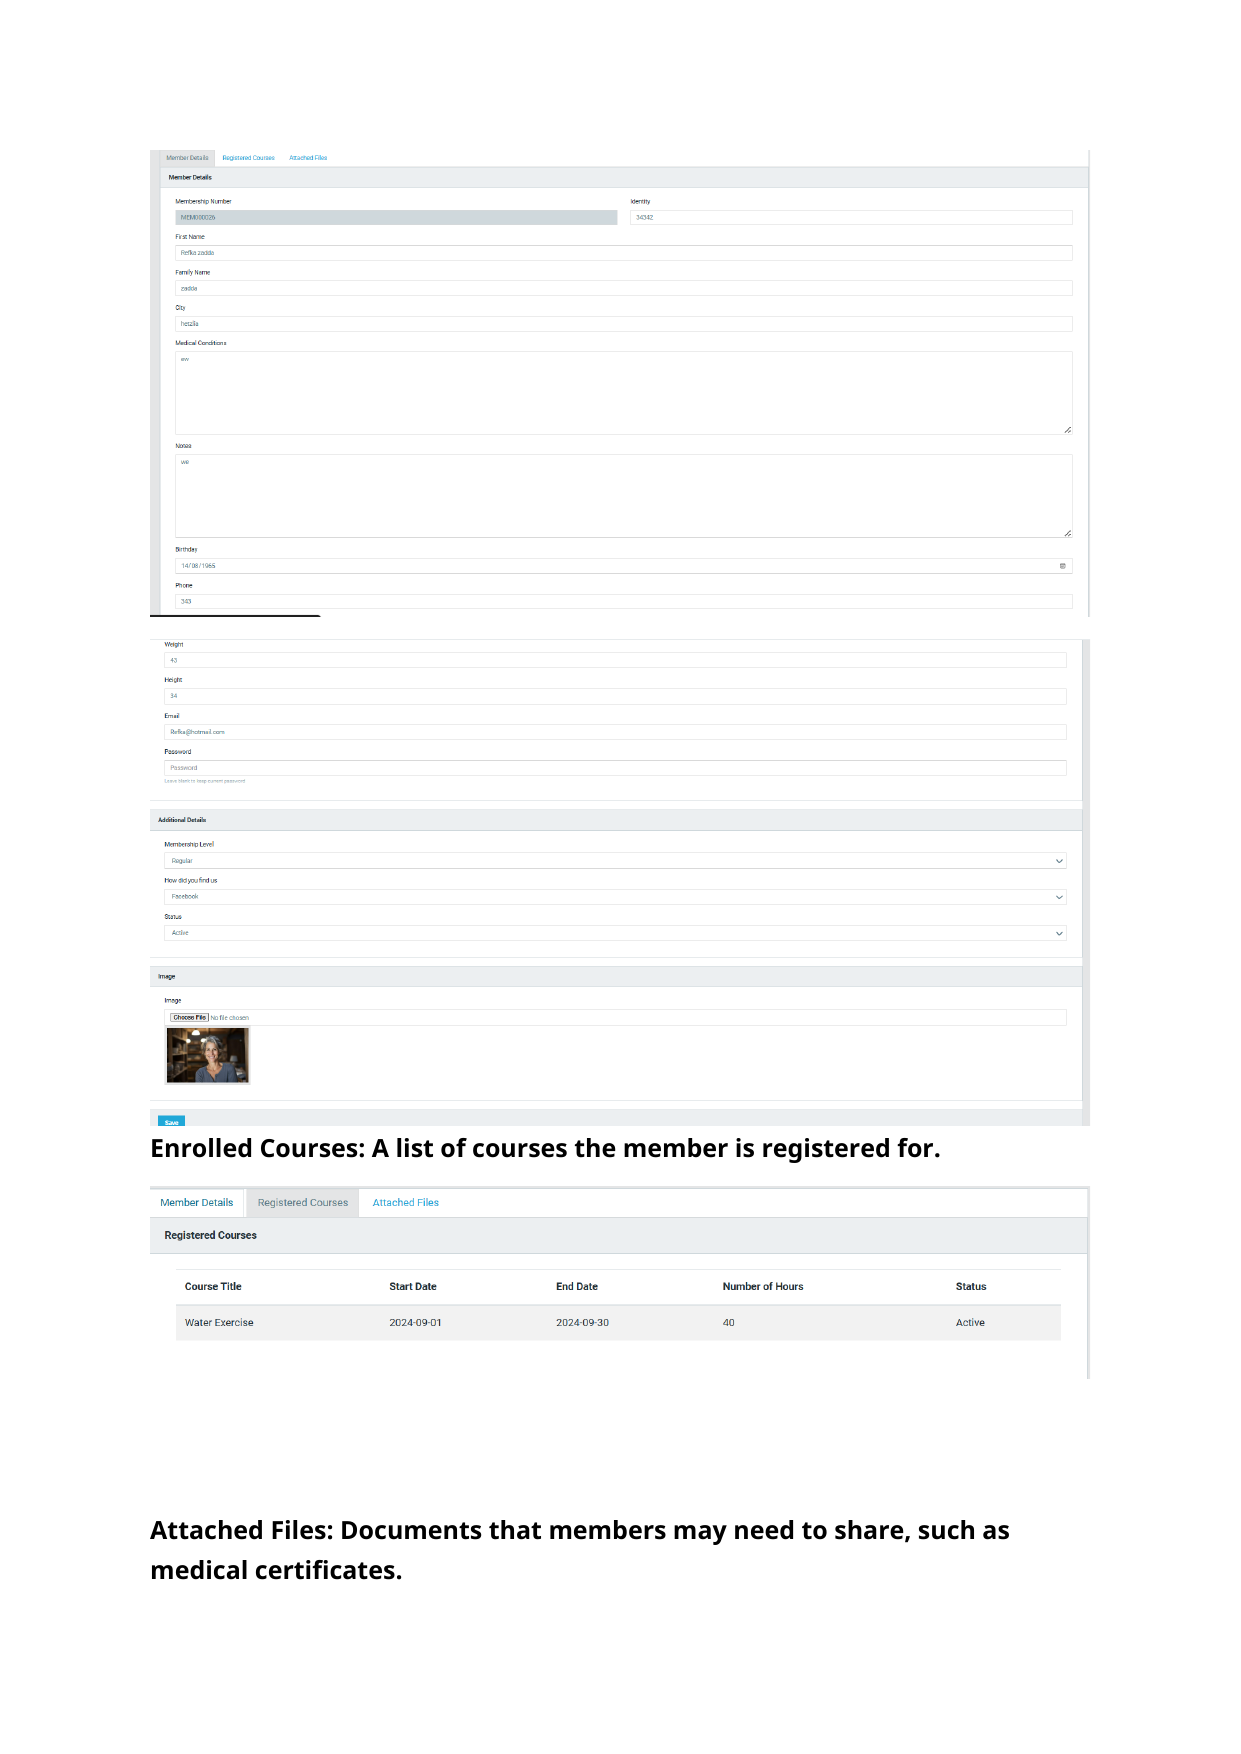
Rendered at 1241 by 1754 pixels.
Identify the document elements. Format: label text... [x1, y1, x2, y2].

text Attached Files: Documents that members may need to share, such as medical certificates. [150, 1513, 1090, 1586]
picture [150, 1186, 1091, 1379]
text Enrolled Courses: A list of courses the member is registered for. [150, 1126, 1090, 1165]
picture [150, 638, 1091, 1126]
picture [150, 150, 1091, 617]
